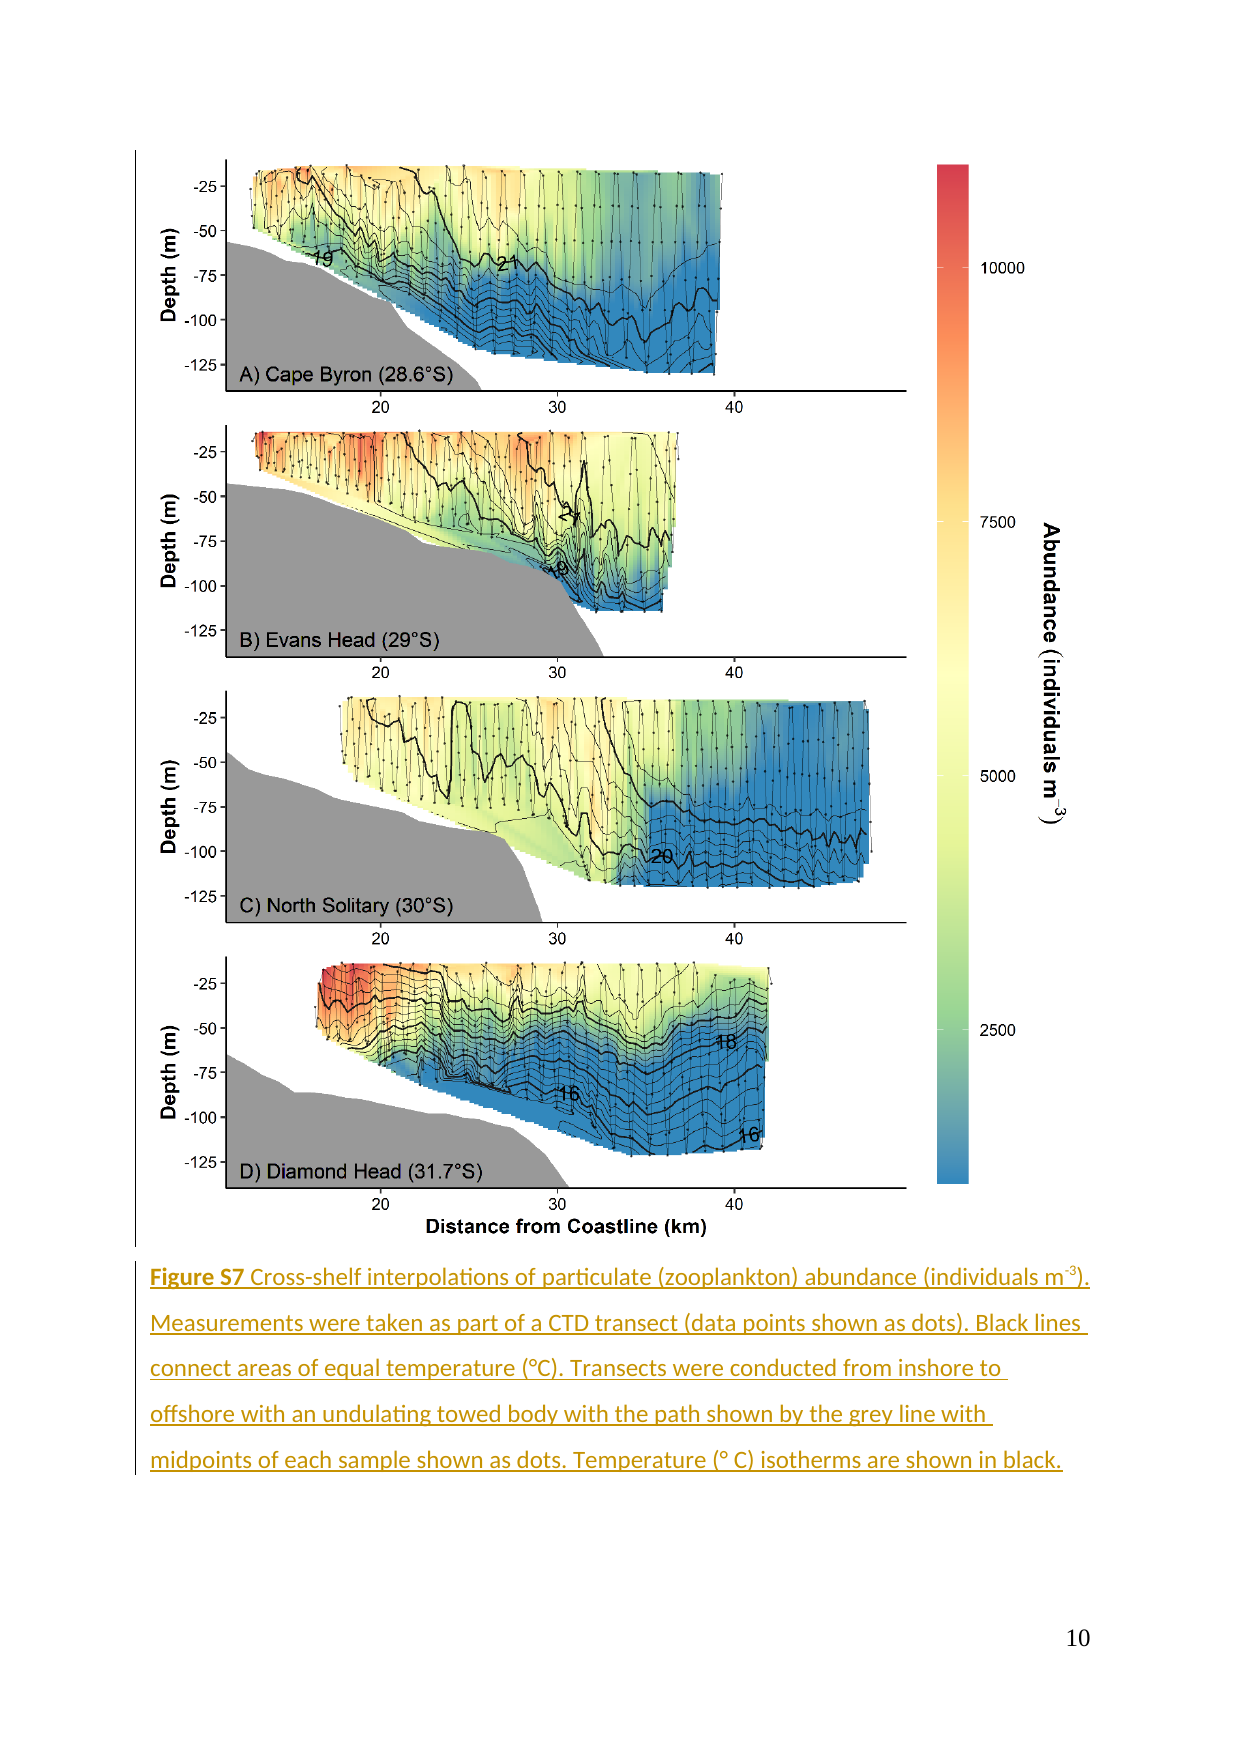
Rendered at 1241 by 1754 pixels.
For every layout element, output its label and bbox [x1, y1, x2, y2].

picture [150, 150, 1089, 1247]
